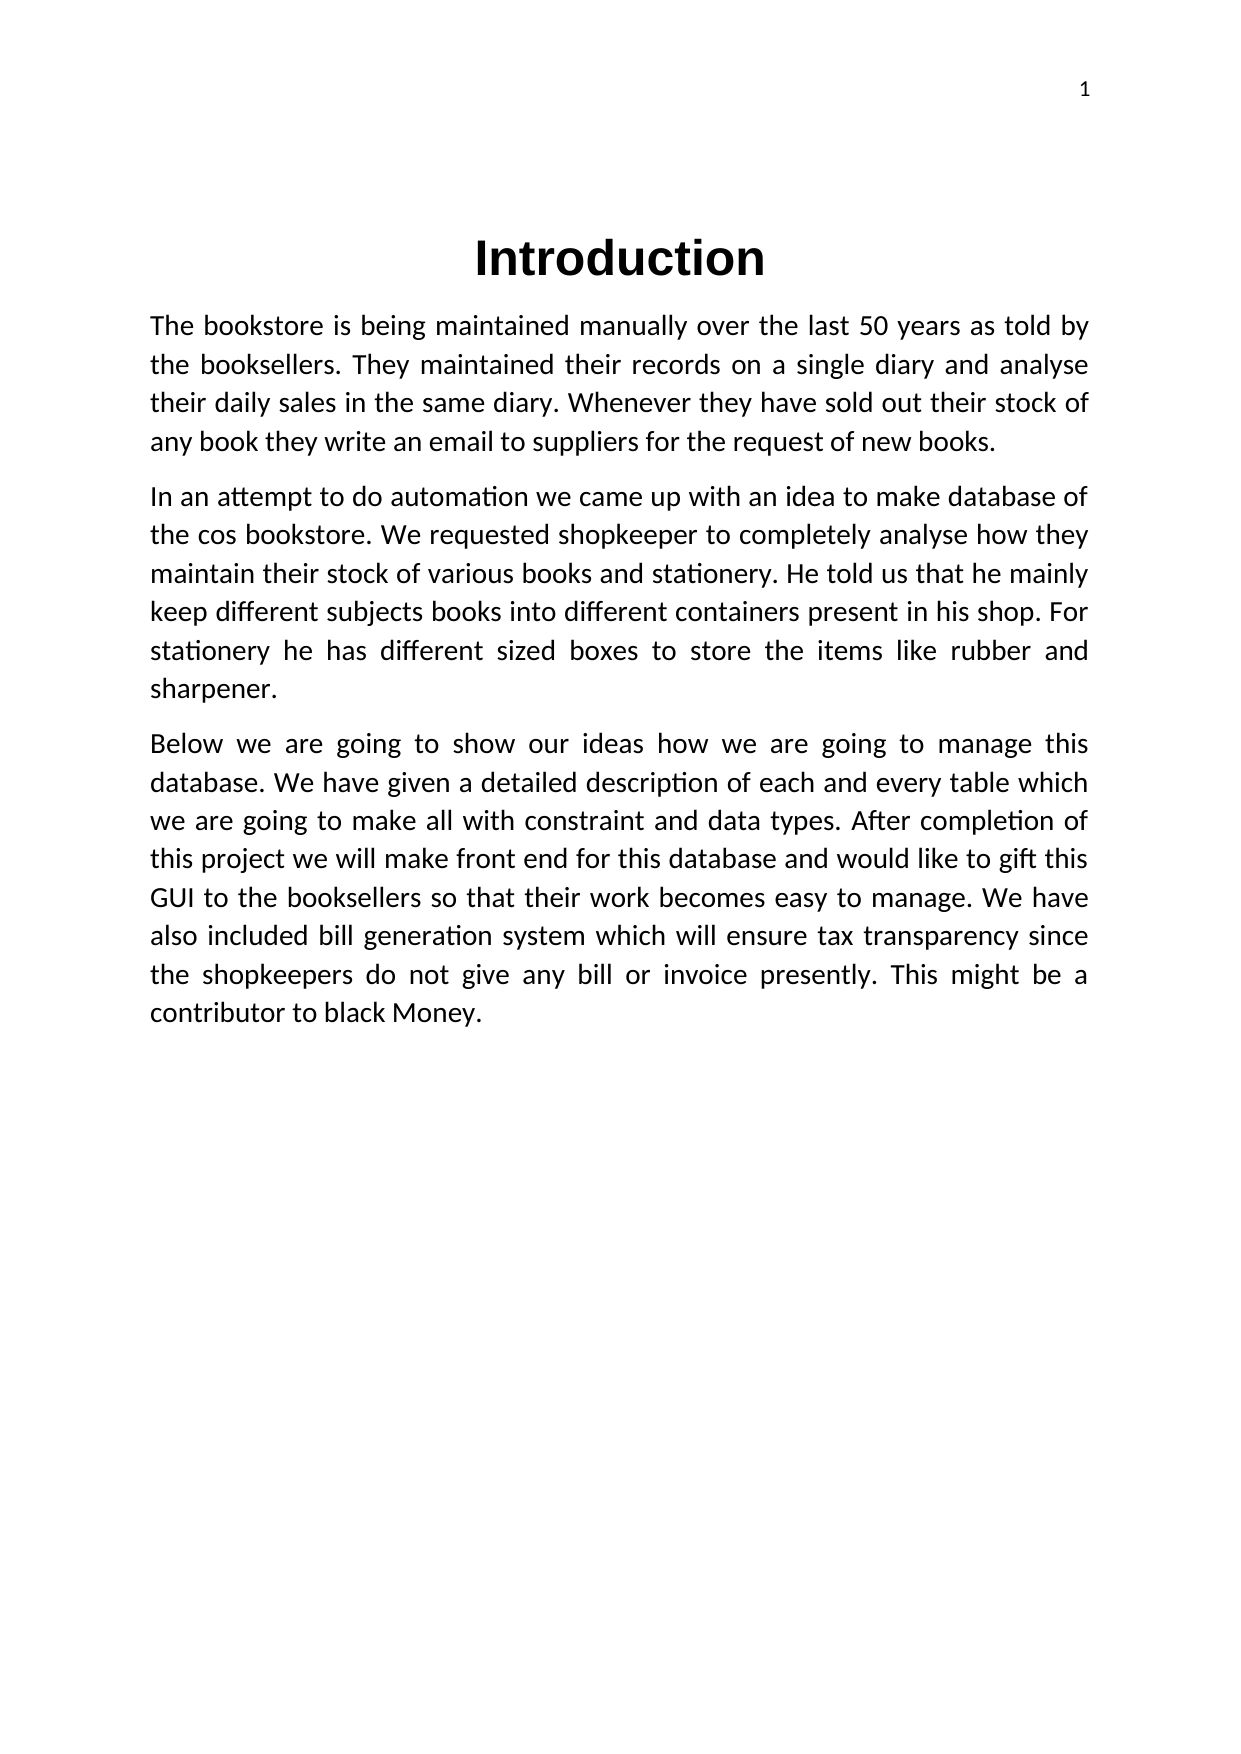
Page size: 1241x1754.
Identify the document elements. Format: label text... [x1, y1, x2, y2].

text Introduction [150, 229, 1090, 286]
text Below we are going to show our ideas how we are going to manage this database. We have given a detailed description of each and every table which we are going to make all with constraint and data types. After completion of this project we will make front end for this database and would like to gift this GUI to the booksellers so that their work becomes easy to manage. We have also included bill generation system which will ensure tax transparency since the shopkeepers do not give any bill or invoice presently. This might be a contributor to black Money. [150, 725, 1090, 1030]
text The bookstore is being maintained manually over the last 50 years as told by the booksellers. They maintained their records on a single diary and analyse their daily sales in the same diary. Whenever they have sold out their stock of any book they write an email to suppliers for the request of new books. [150, 307, 1090, 458]
text In an attempt to do automation we came up with an idea to make database of the cos bookstore. We requested shopkeeper to completely analyse how they maintain their stock of various books and stationery. He told us that he mainly keep different subjects books into different containers present in his shop. For stationery he has different sized boxes to store the items like rubber and sharpener. [150, 478, 1090, 706]
